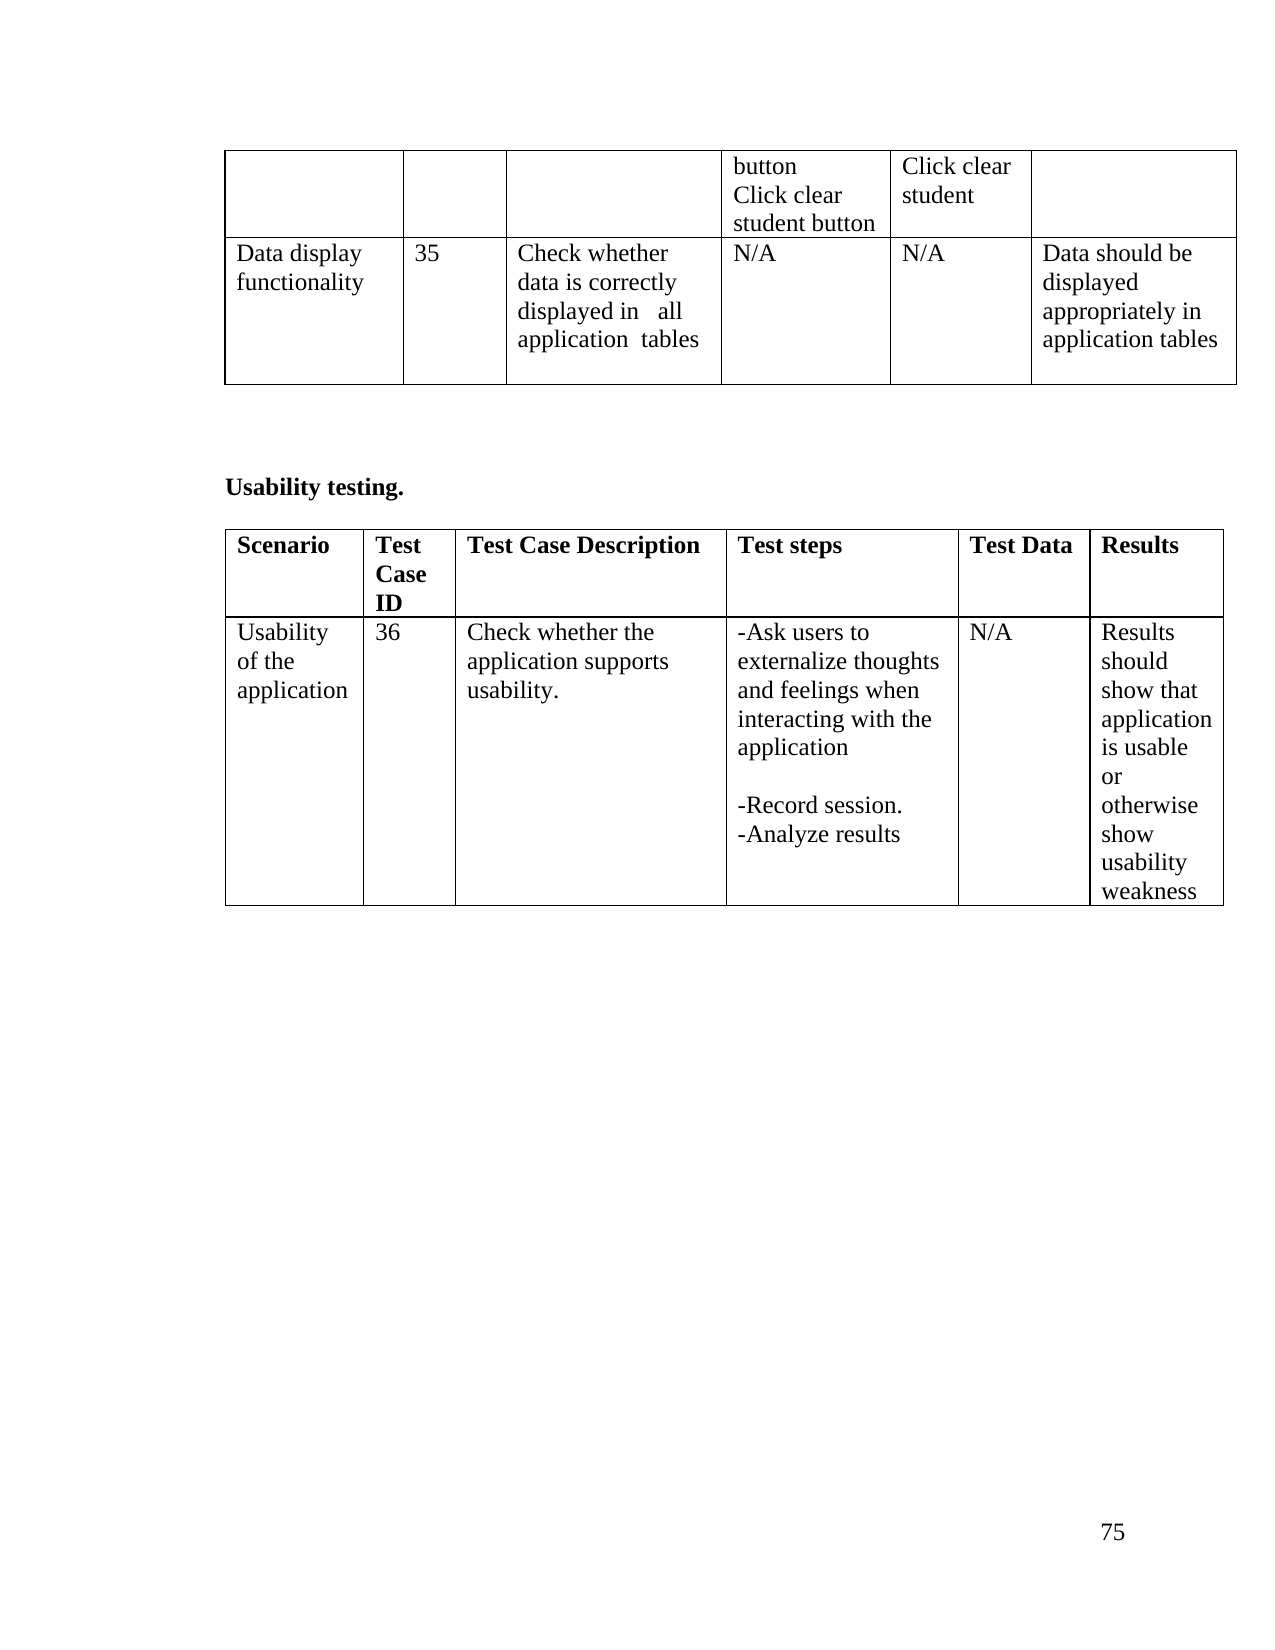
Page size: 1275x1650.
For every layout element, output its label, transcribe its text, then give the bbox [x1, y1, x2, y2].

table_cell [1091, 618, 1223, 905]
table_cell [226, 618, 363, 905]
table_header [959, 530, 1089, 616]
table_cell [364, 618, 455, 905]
text Usability testing. [225, 472, 1125, 500]
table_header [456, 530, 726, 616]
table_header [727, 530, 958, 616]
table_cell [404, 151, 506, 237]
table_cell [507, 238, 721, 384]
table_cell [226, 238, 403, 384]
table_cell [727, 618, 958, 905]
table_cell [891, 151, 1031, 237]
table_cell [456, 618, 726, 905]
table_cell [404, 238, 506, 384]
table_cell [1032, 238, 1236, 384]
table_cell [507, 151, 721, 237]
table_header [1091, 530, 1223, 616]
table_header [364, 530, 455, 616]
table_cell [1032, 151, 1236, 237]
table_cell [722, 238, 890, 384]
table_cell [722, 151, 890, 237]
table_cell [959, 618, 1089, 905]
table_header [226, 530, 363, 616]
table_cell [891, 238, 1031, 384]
